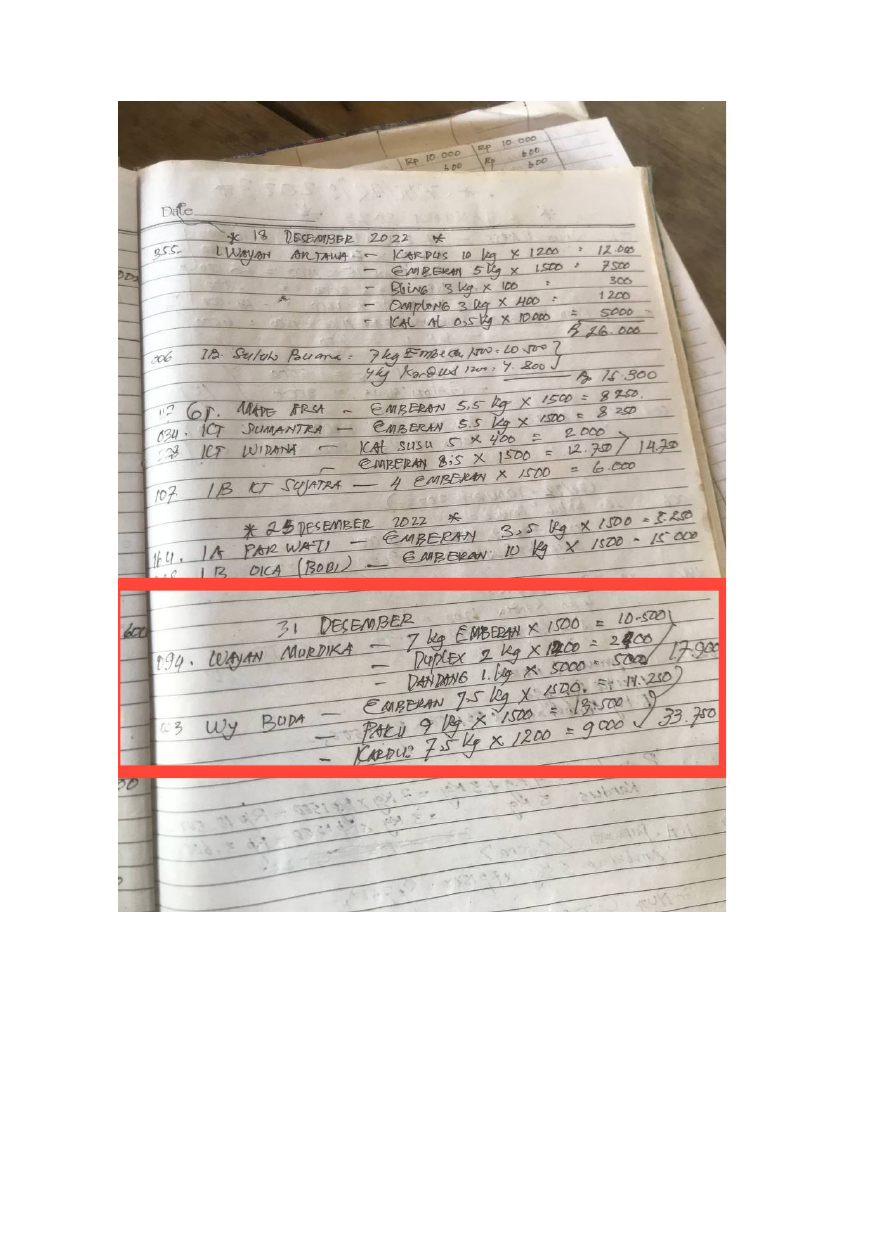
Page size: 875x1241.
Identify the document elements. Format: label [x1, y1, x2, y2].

picture [118, 101, 727, 912]
